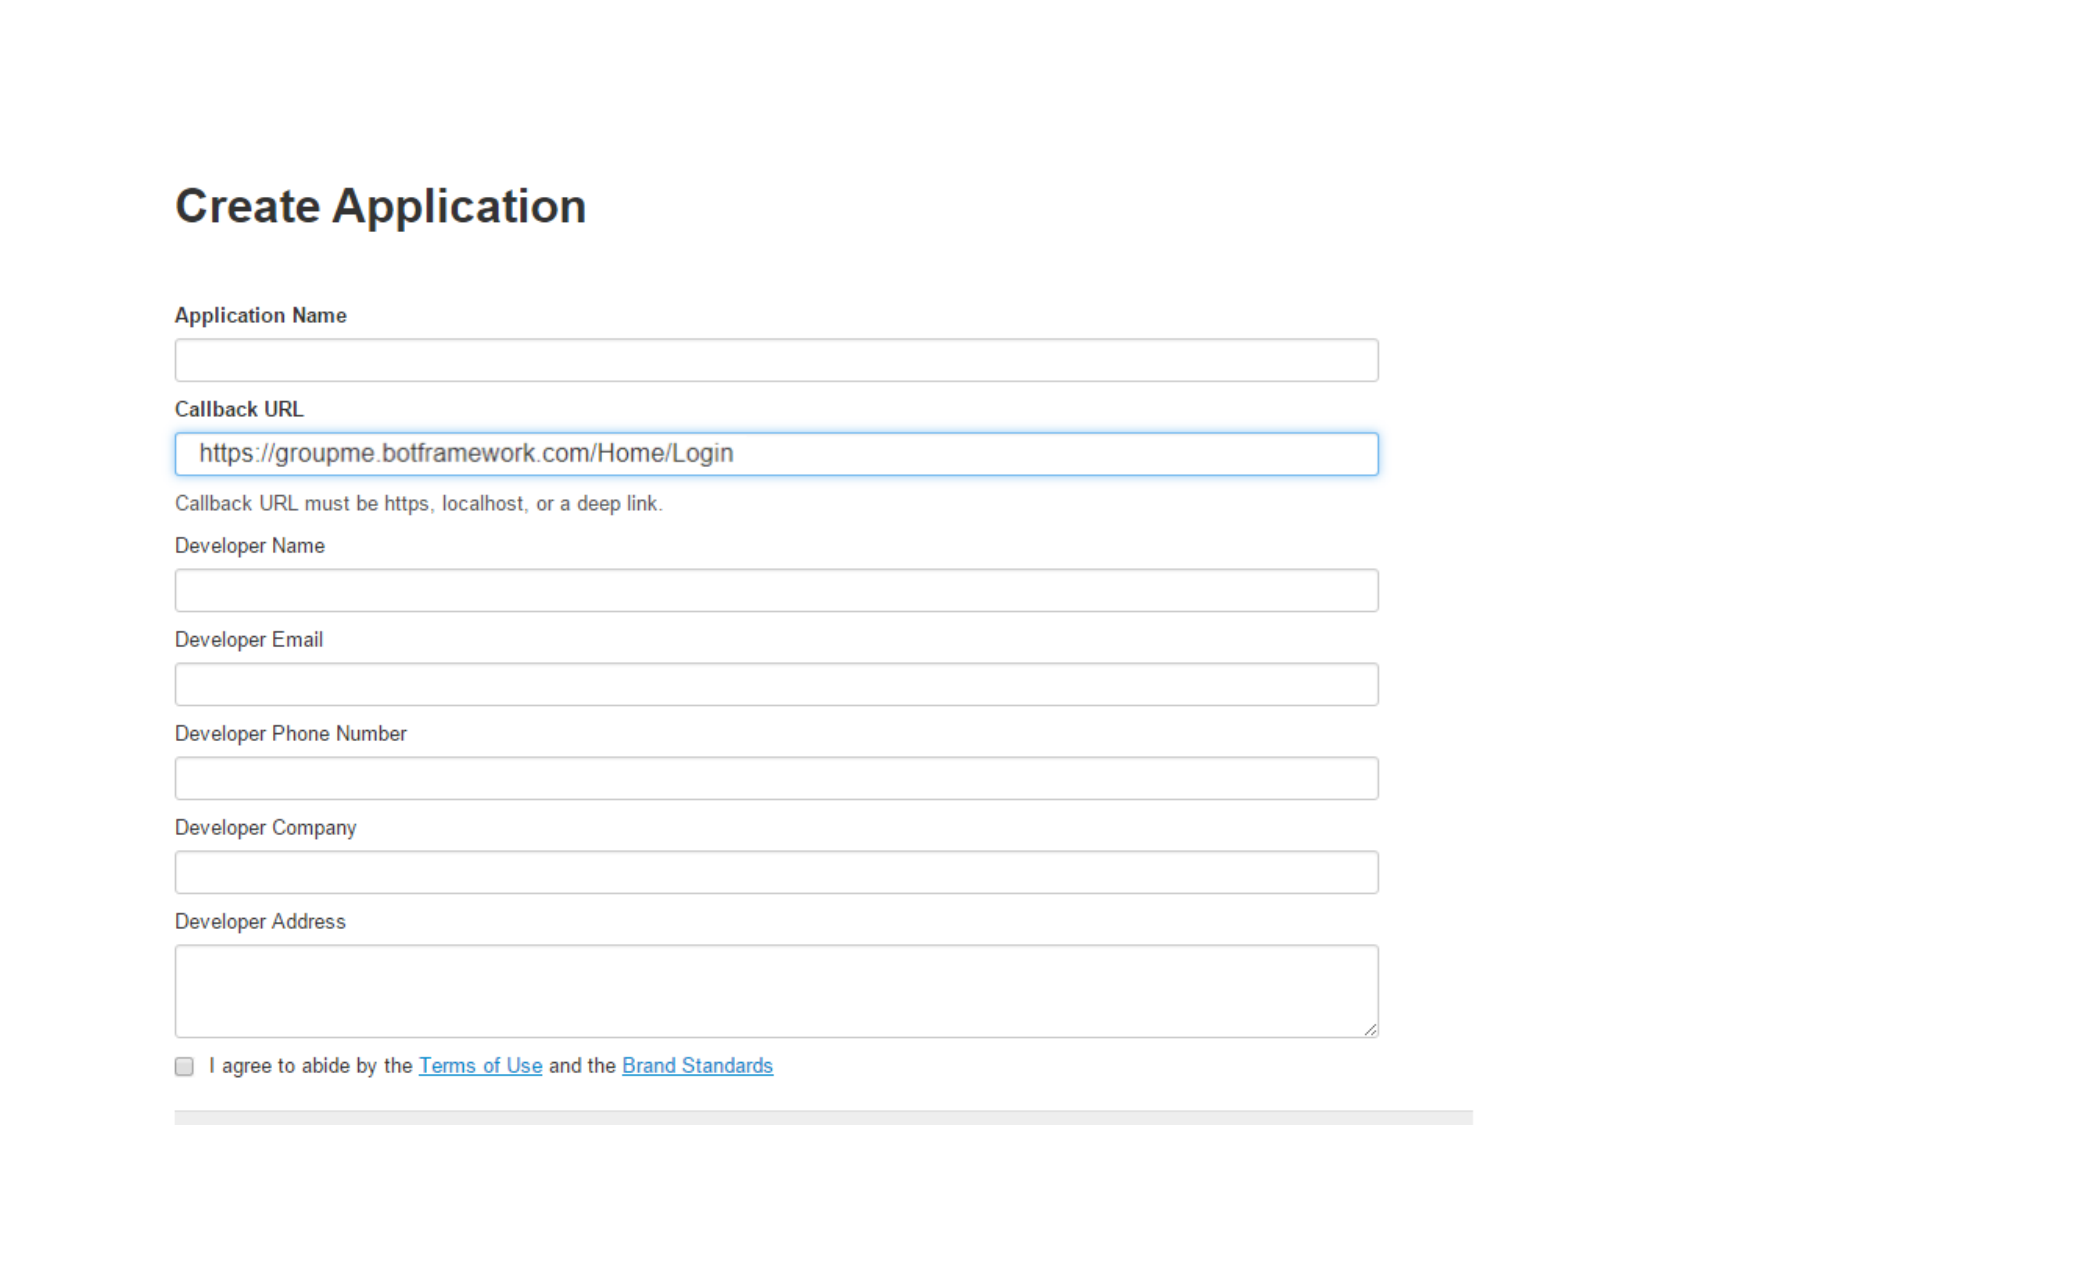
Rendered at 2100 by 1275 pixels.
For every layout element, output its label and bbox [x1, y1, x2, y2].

picture [150, 150, 1503, 1125]
